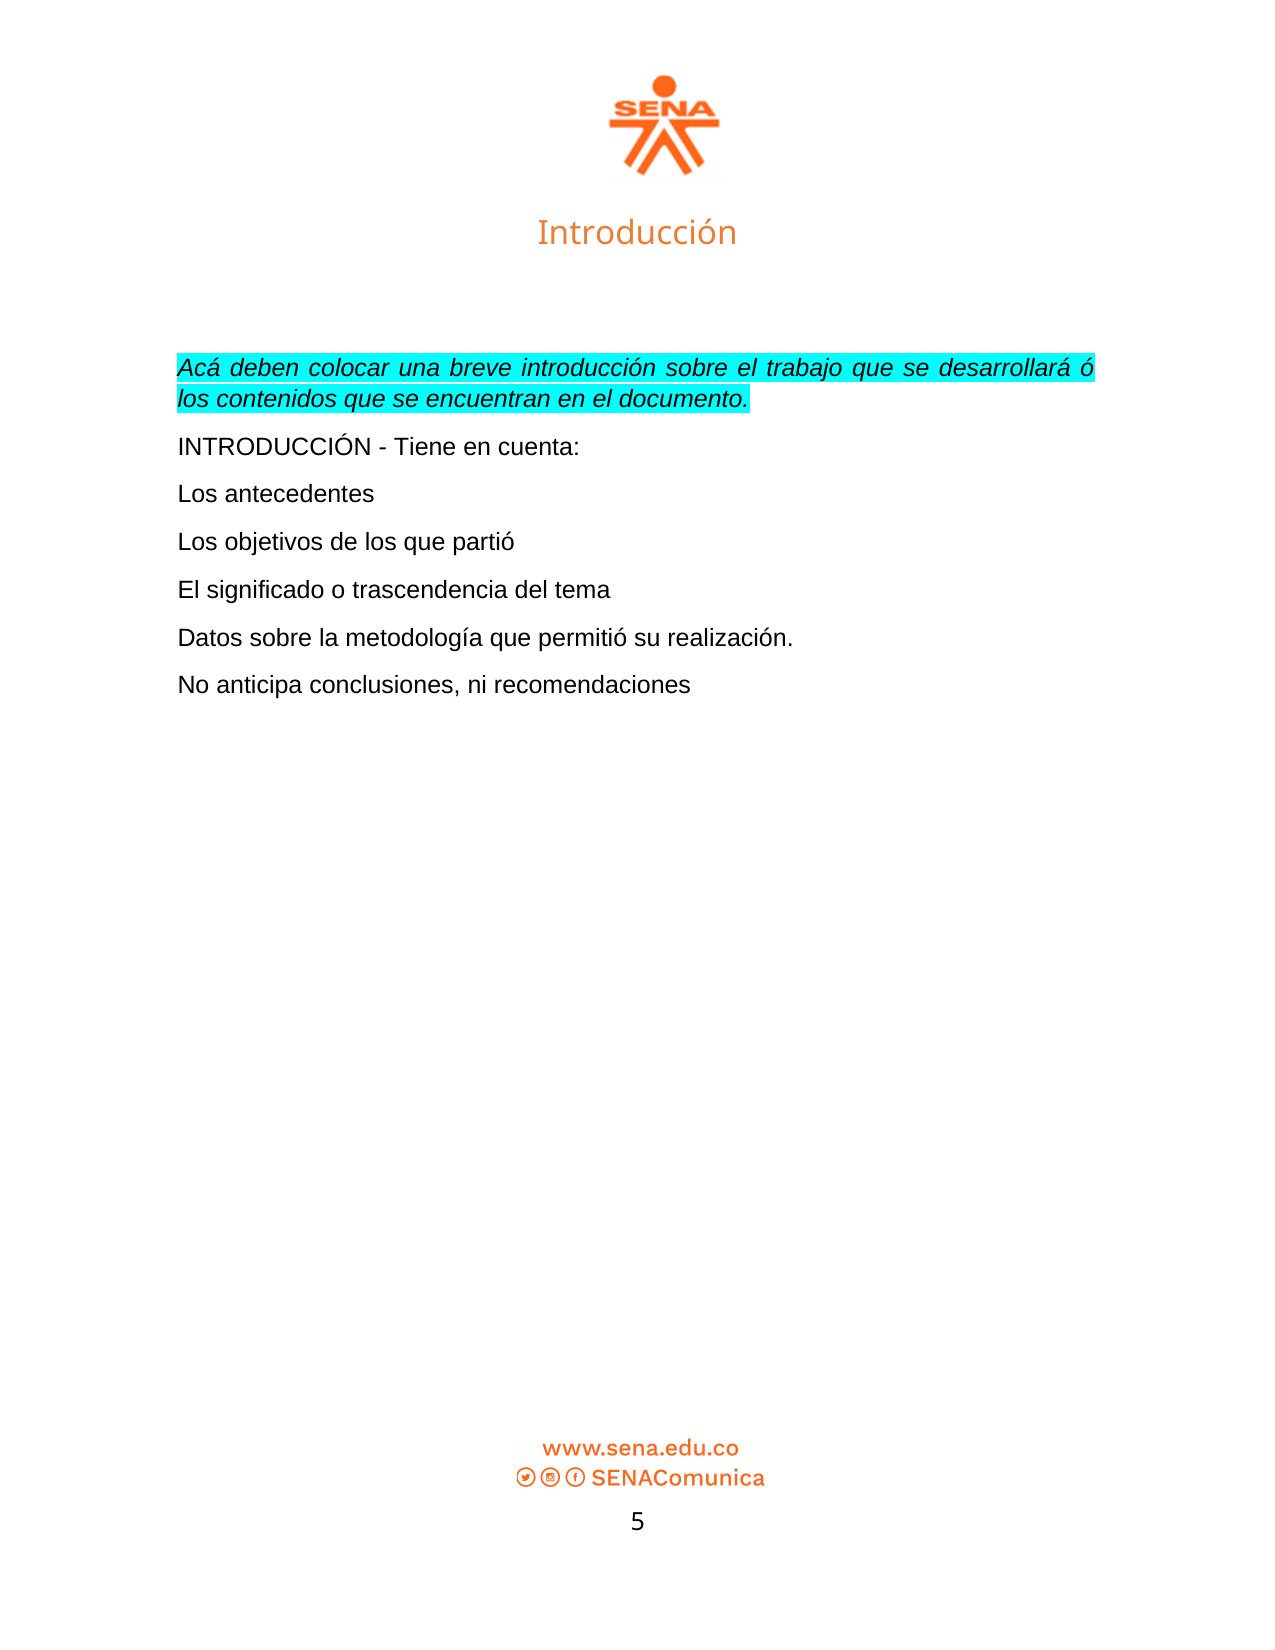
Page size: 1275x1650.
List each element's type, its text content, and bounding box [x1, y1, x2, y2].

text Introducción [177, 208, 1098, 254]
picture [517, 1436, 765, 1487]
text El significado o trascendencia del tema [177, 575, 1098, 603]
text INTRODUCCIÓN - Tiene en cuenta: [177, 432, 1098, 460]
picture [602, 73, 731, 184]
text Los objetivos de los que partió [177, 527, 1098, 556]
text Acá deben colocar una breve introducción sobre el trabajo que se desarrollará ó los contenidos que se encuentran en el documento. [177, 353, 1098, 413]
text Los antecedentes [177, 479, 1098, 508]
text No anticipa conclusiones, ni recomendaciones [177, 670, 1098, 699]
text Datos sobre la metodología que permitió su realización. [177, 622, 1098, 651]
